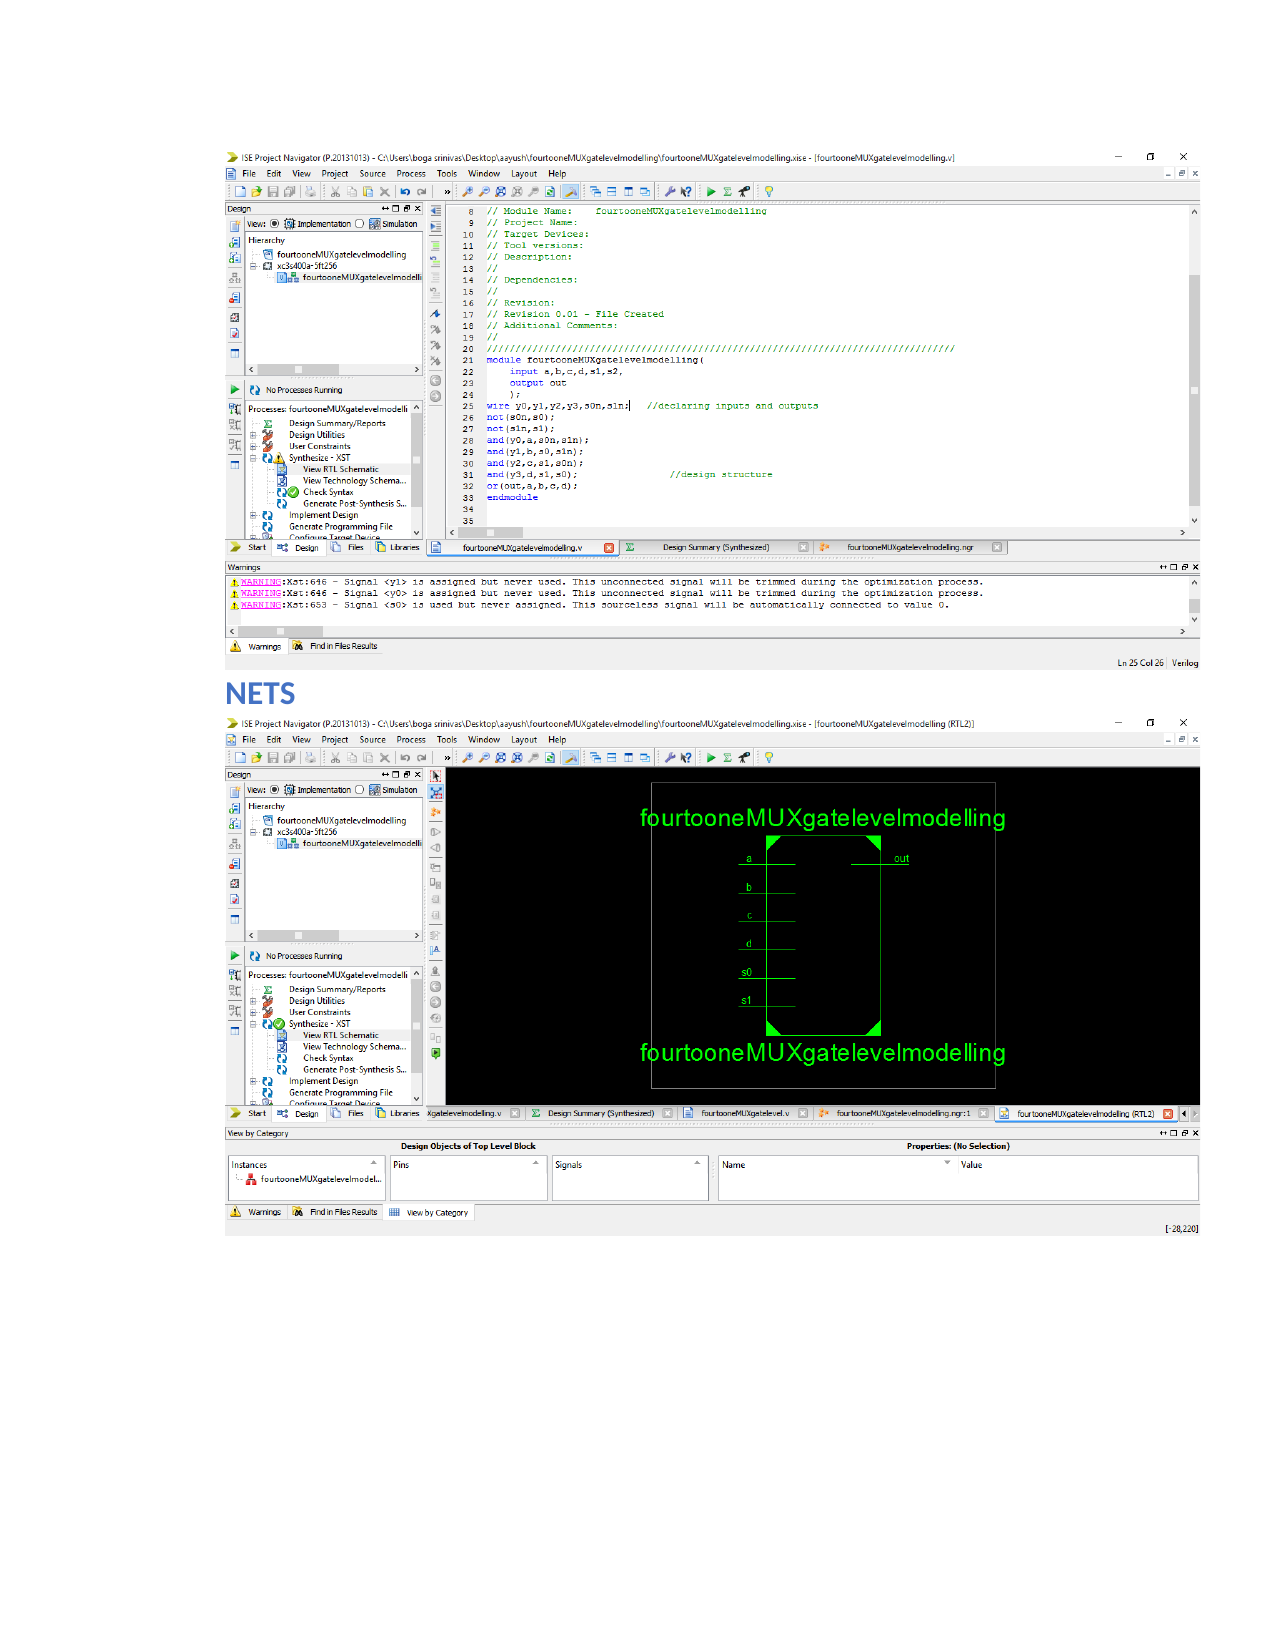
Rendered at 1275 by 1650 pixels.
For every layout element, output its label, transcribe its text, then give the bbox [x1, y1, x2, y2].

list NETS [225, 672, 1125, 712]
picture [225, 150, 1200, 670]
picture [225, 715, 1200, 1236]
